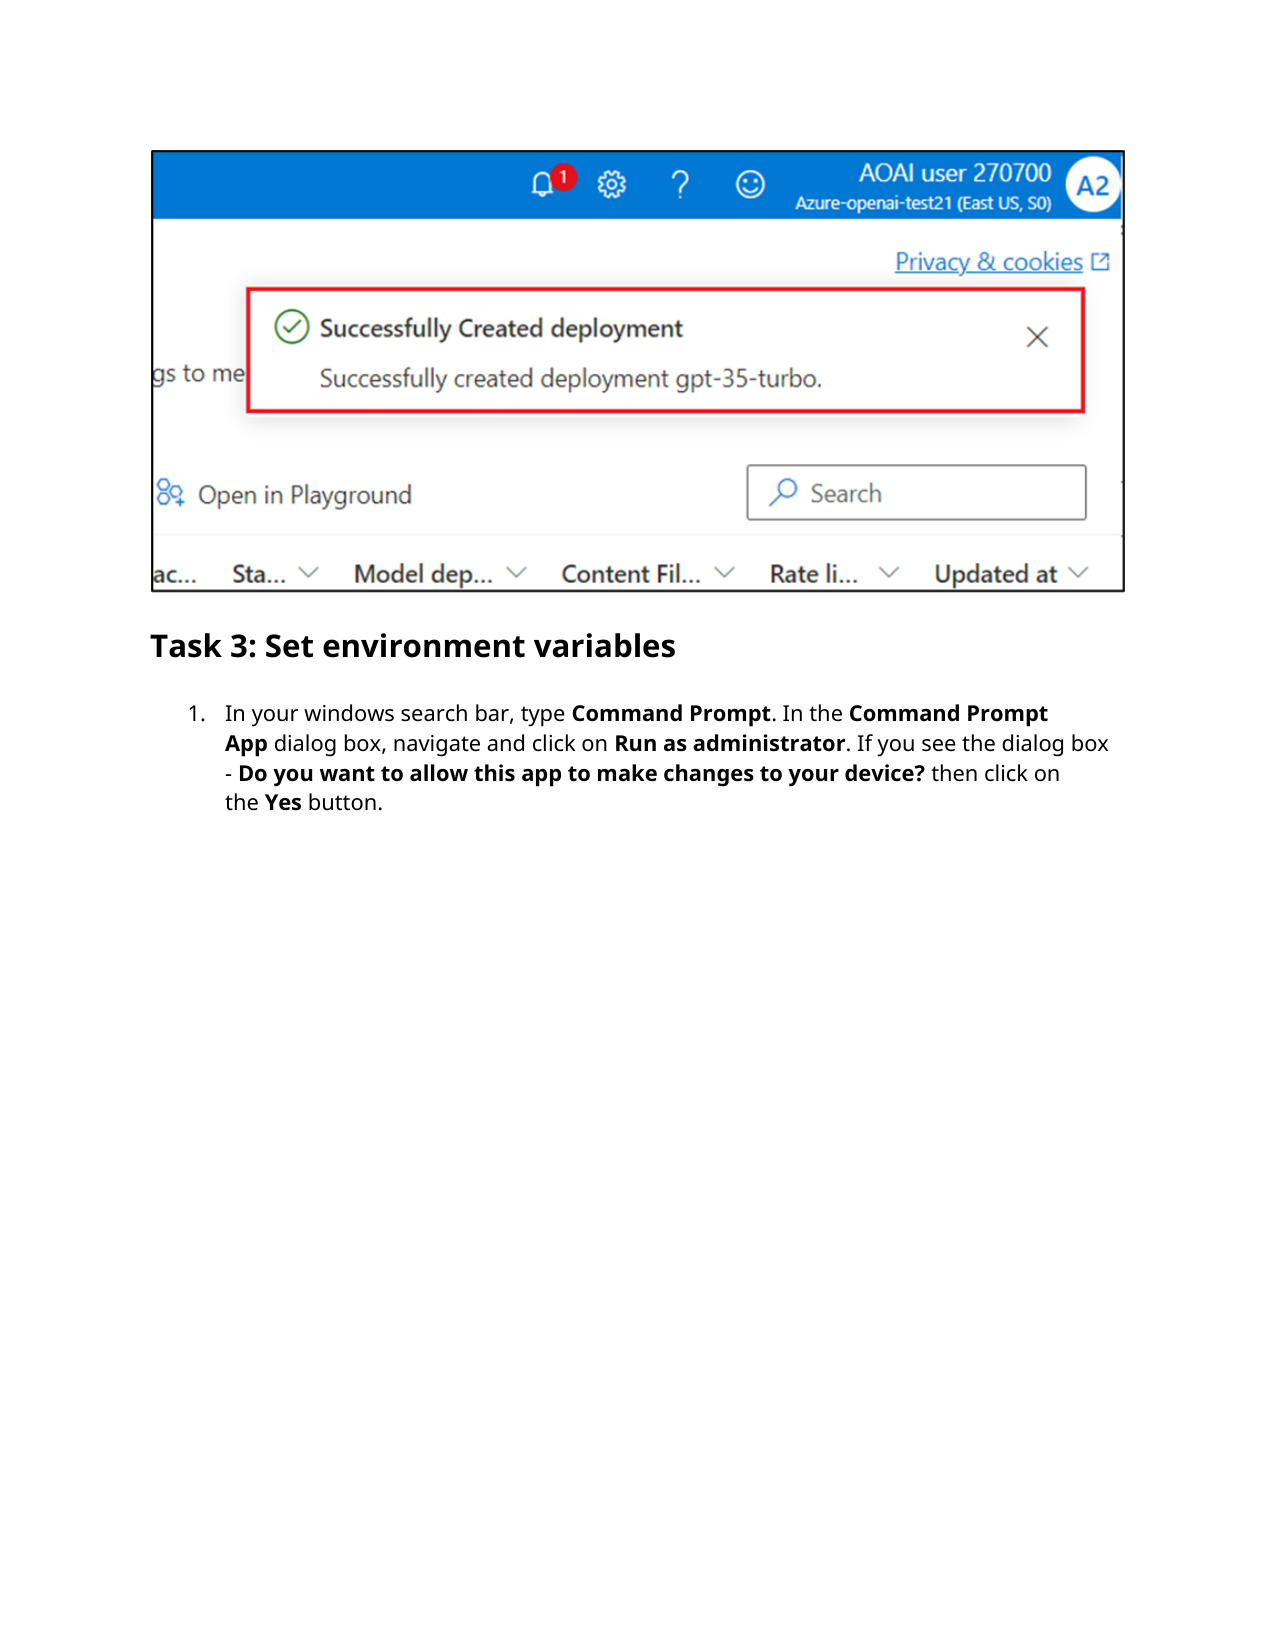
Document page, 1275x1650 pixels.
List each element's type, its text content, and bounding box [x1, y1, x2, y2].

list In your windows search bar, type Command Prompt. In the Command Prompt App dialog box, navigate and click on Run as administrator. If you see the dialog box - Do you want to allow this app to make changes to your device? then click on the Yes button. [187, 698, 1125, 817]
picture [150, 150, 1125, 593]
text Task 3: Set environment variables [150, 624, 1125, 667]
